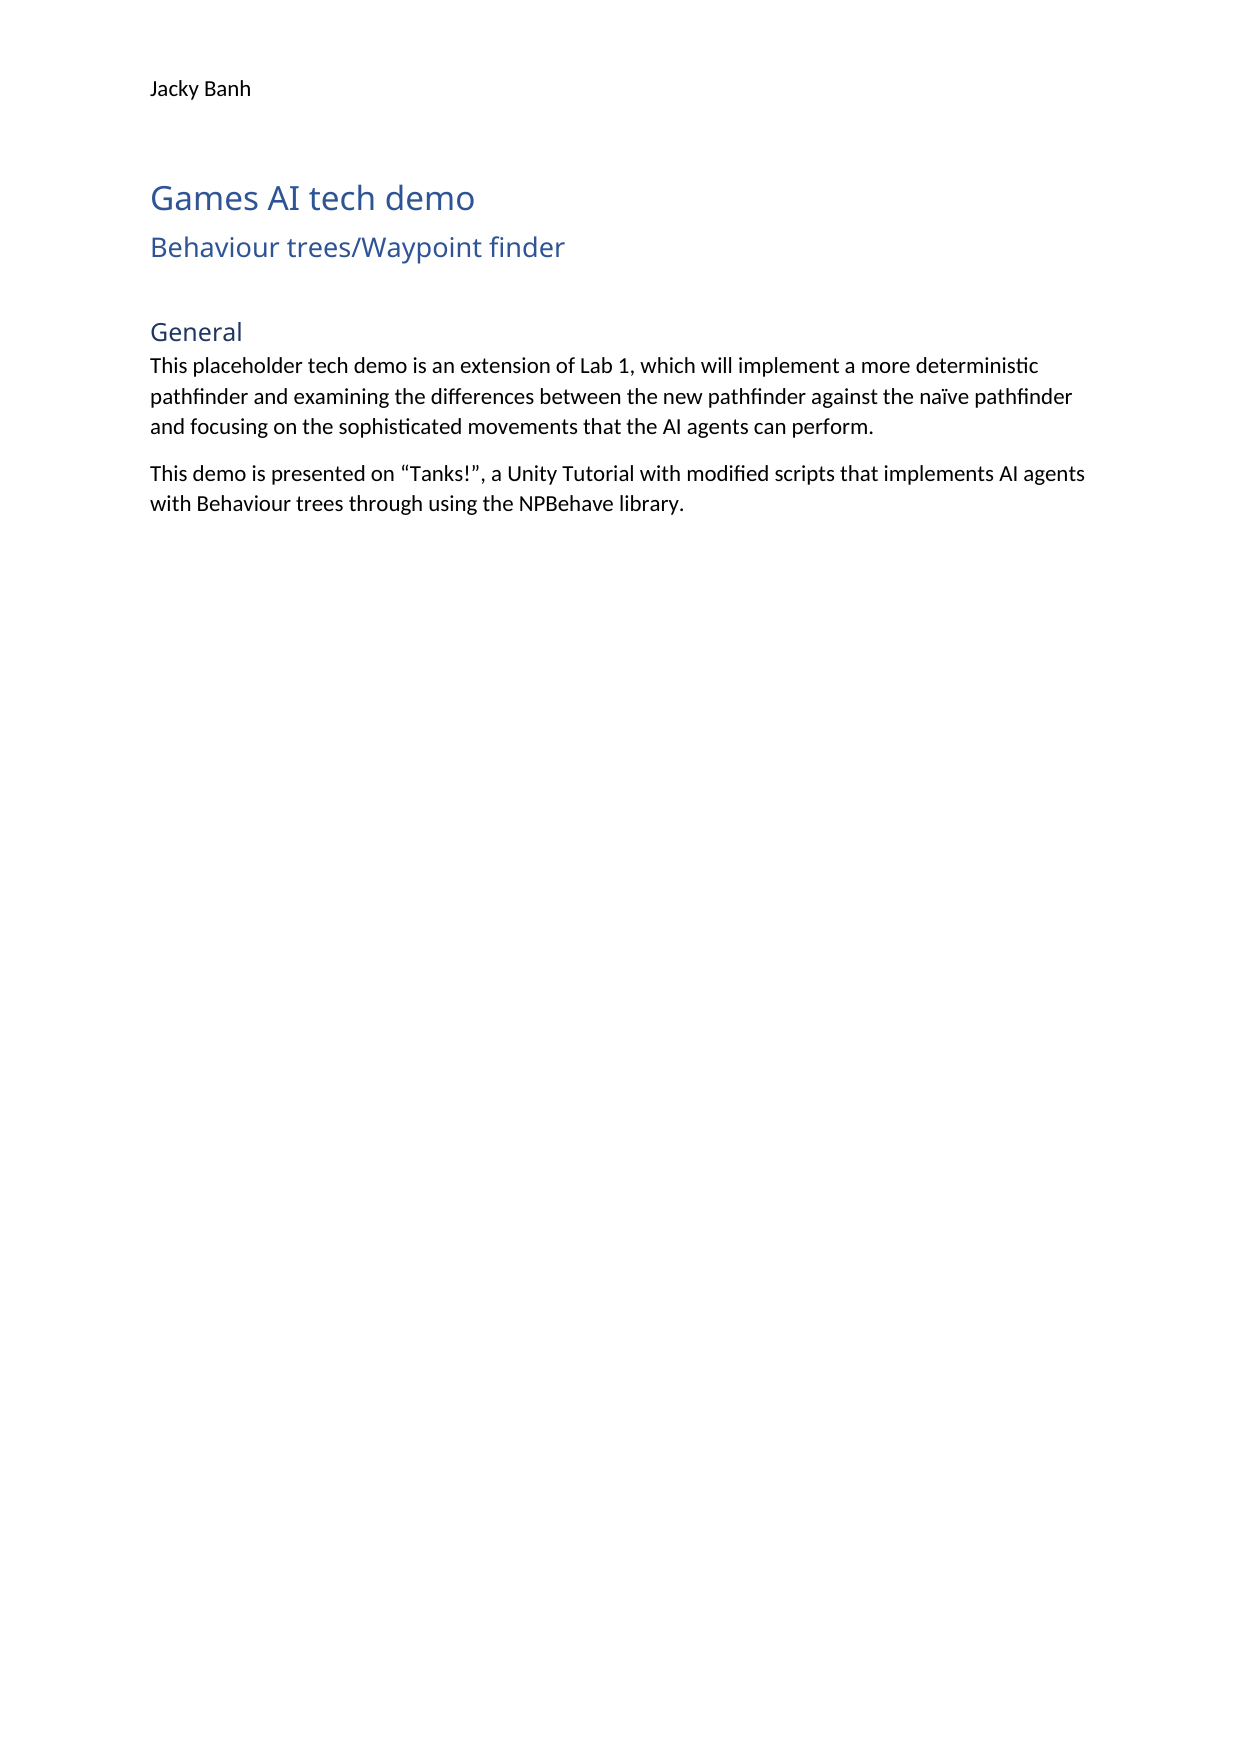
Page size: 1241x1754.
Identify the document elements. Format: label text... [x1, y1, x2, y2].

subtitle Games AI tech demo [150, 175, 1090, 220]
text This placeholder tech demo is an extension of Lab 1, which will implement a more deterministic pathfinder and examining the differences between the new pathfinder against the naïve pathfinder and focusing on the sophisticated movements that the AI agents can perform. [150, 352, 1090, 440]
subtitle Behaviour trees/Waypoint finder [150, 228, 1090, 265]
subtitle General [150, 315, 1090, 349]
text This demo is presented on “Tanks!”, a Unity Tutorial with modified scripts that implements AI agents with Behaviour trees through using the NPBehave library. [150, 459, 1090, 517]
